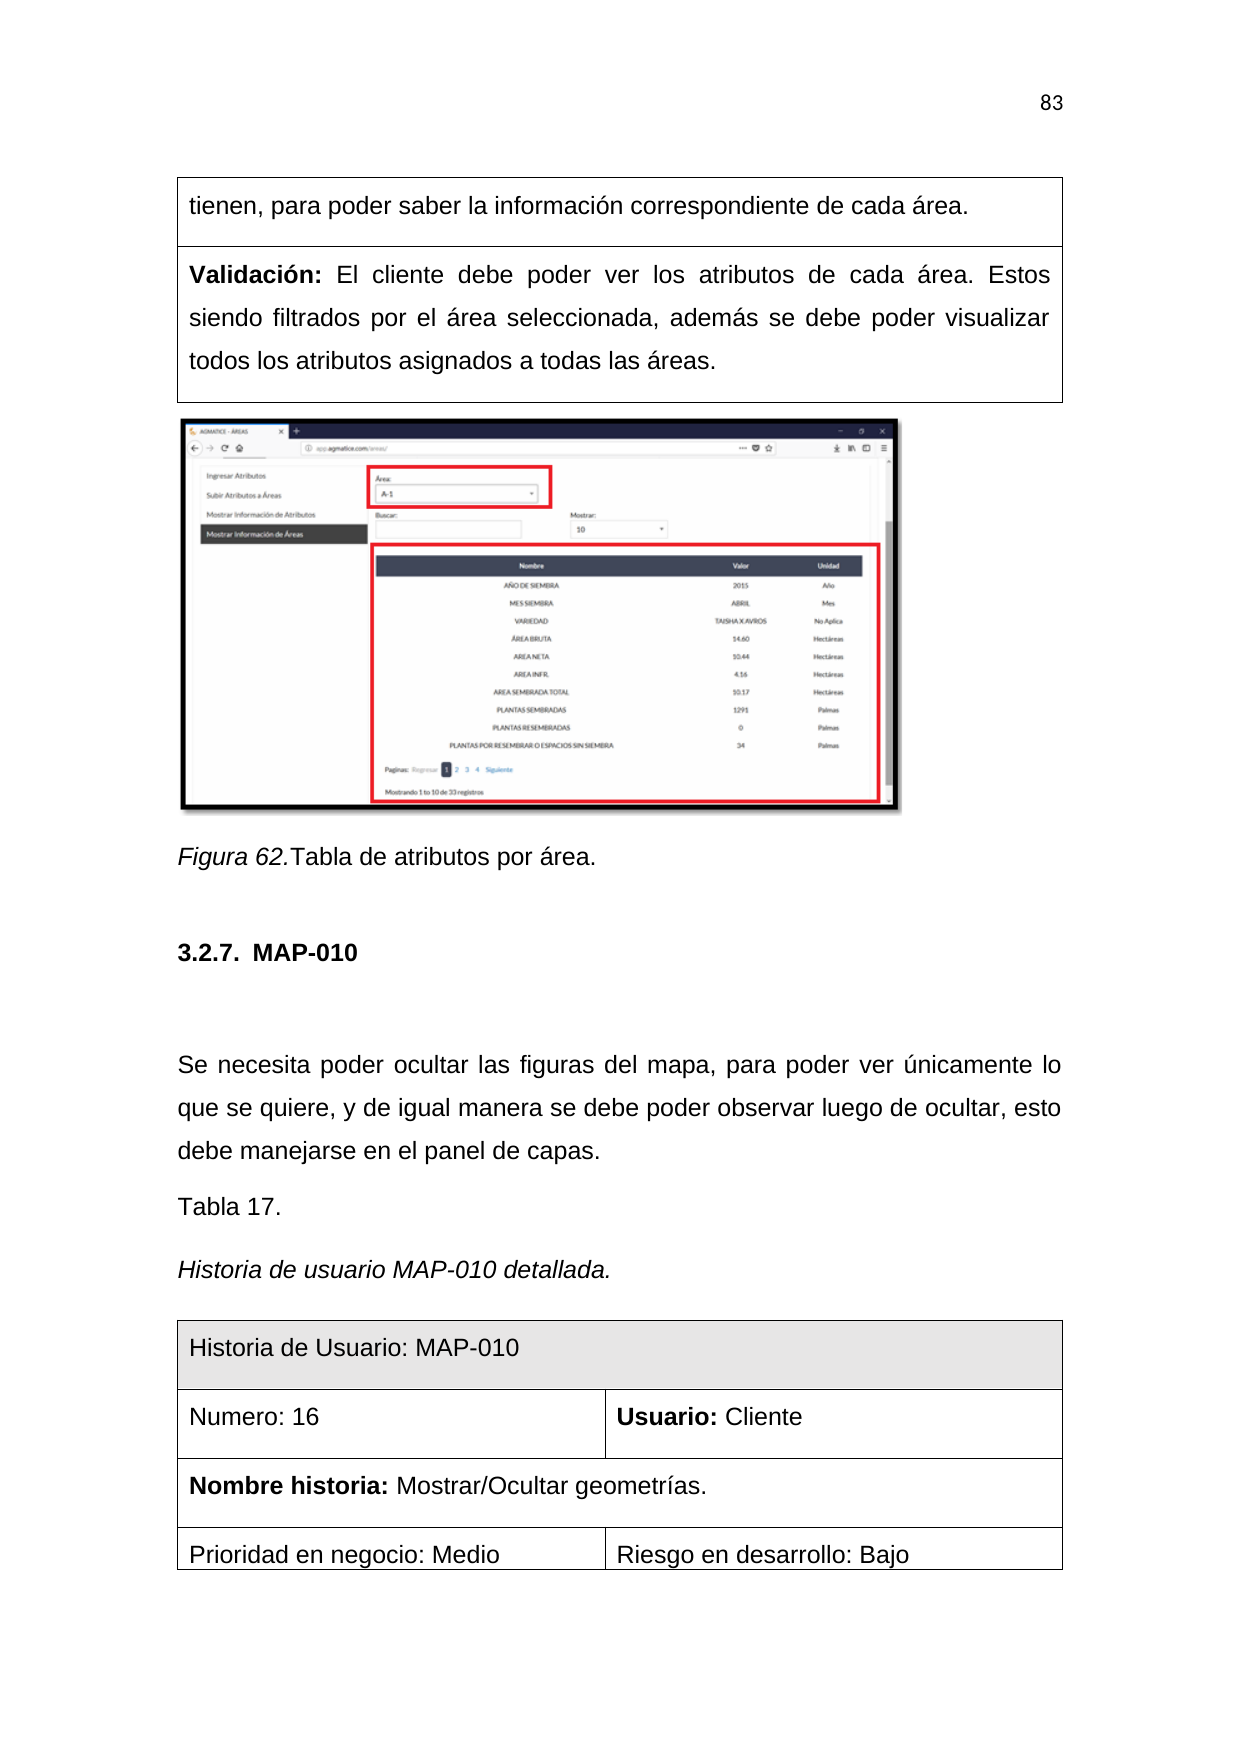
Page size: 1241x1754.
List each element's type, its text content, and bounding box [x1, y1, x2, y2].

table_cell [178, 178, 1062, 246]
picture [177, 415, 903, 816]
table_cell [178, 1528, 605, 1569]
text Figura 62.Tabla de atributos por área. [177, 842, 1063, 871]
table_cell Validación: El cliente debe poder ver los atributos de cada área. Estos siendo filtrados por el área seleccionada, además se debe poder visualizar todos los atributos asignados a todas las áreas. [178, 247, 1062, 402]
subtitle MAP-010 [177, 938, 1063, 967]
table_cell Usuario: Cliente [606, 1390, 1062, 1458]
table_cell Numero: 16 [178, 1390, 605, 1458]
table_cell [606, 1528, 1062, 1569]
table_cell Nombre historia: Mostrar/Ocultar geometrías. [178, 1459, 1062, 1527]
text Historia de usuario MAP-010 detallada. [177, 1256, 1063, 1284]
text Tabla 17. [177, 1192, 1063, 1220]
text Se necesita poder ocultar las figuras del mapa, para poder ver únicamente lo que se quiere, y de igual manera se debe poder observar luego de ocultar, esto debe manejarse en el panel de capas. [177, 1050, 1063, 1165]
table_header Historia de Usuario: MAP-010 [178, 1321, 1062, 1388]
